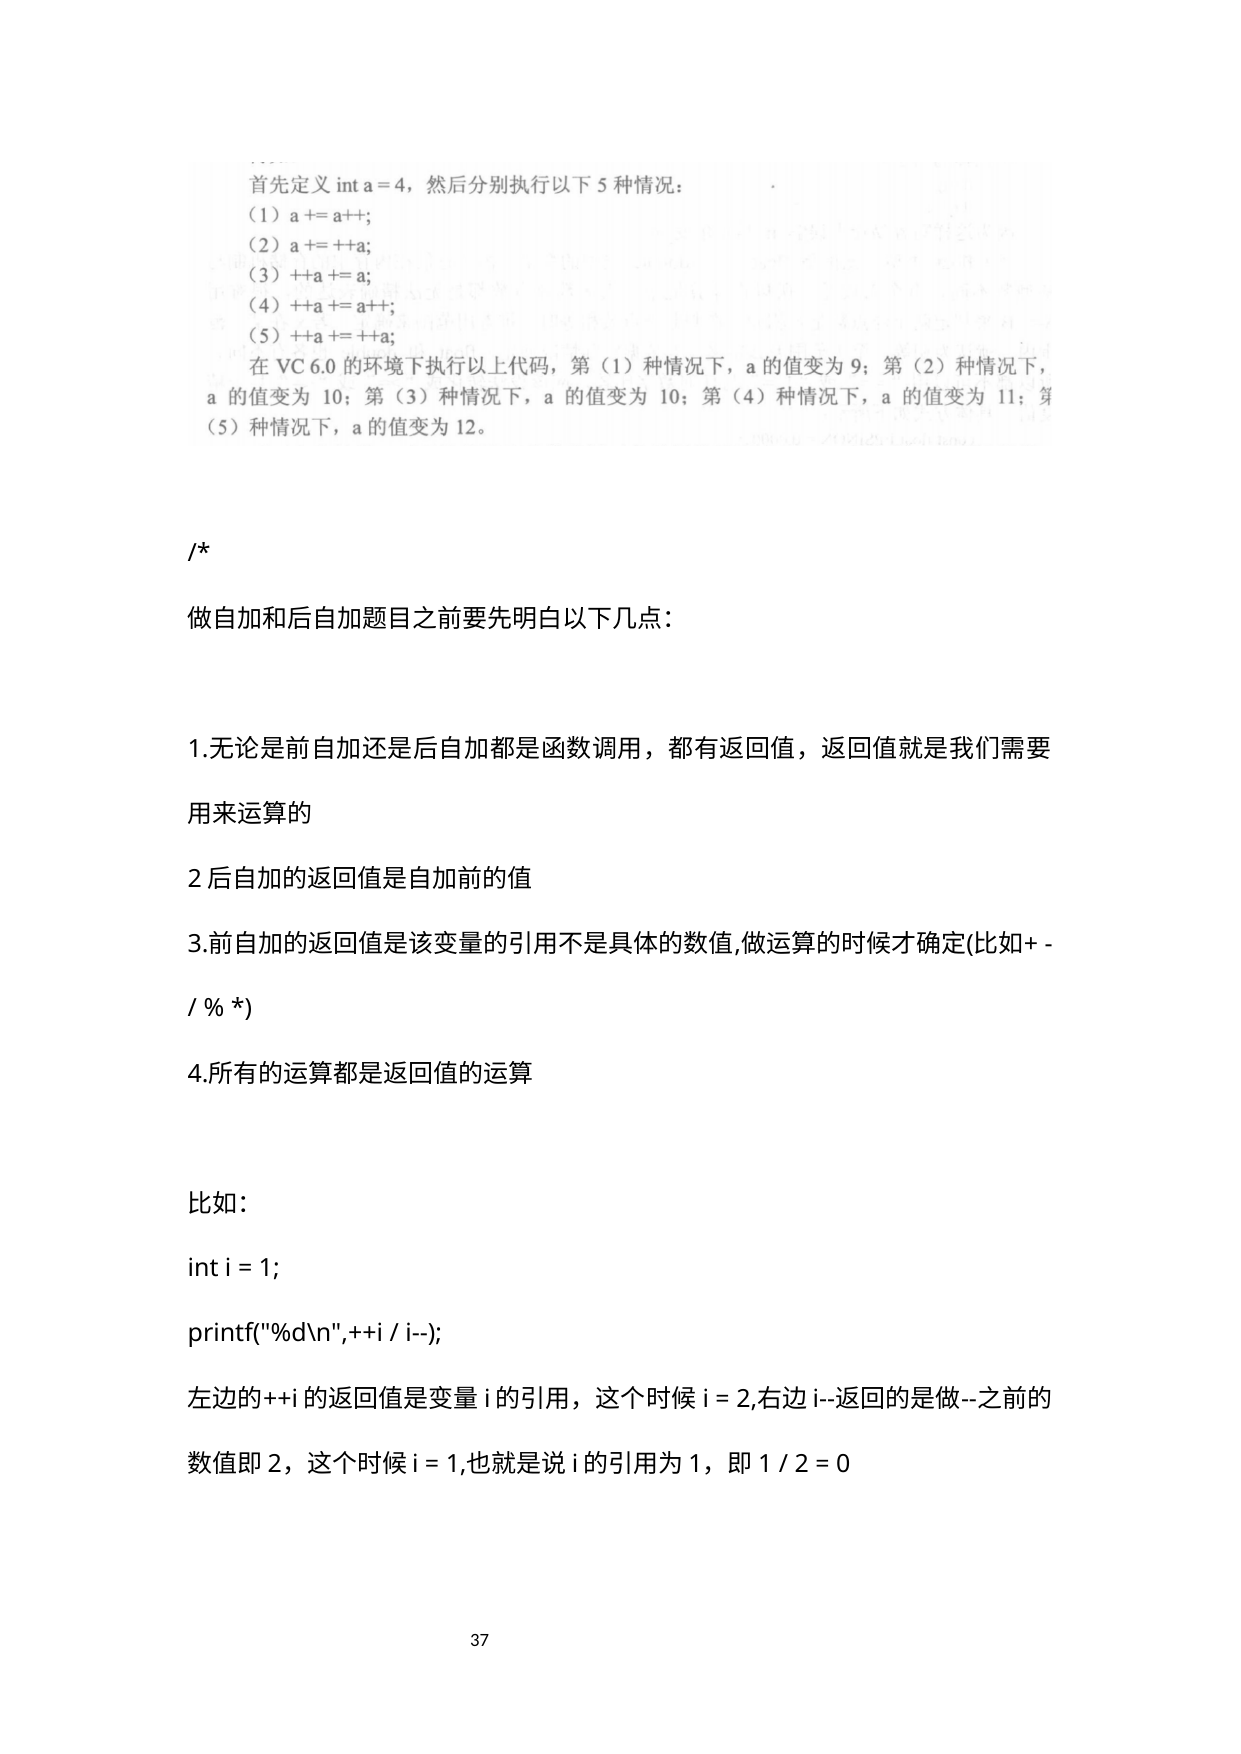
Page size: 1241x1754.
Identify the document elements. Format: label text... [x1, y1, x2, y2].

text 3.前自加的返回值是该变量的引用不是具体的数值,做运算的时候才确定(比如+ - / % *) [187, 909, 1053, 1039]
text 左边的++i的返回值是变量i的引用，这个时候 i = 2,右边i--返回的是做--之前的数值即2，这个时候i = 1,也就是说i的引用为1，即 1 / 2 = 0 [187, 1364, 1053, 1494]
text 4.所有的运算都是返回值的运算 [187, 1039, 1053, 1104]
text printf("%d\n",++i / i--); [187, 1299, 1053, 1364]
text 比如： [187, 1169, 1053, 1234]
text int i = 1; [187, 1234, 1053, 1299]
text 2后自加的返回值是自加前的值 [187, 844, 1053, 909]
picture [187, 162, 1052, 446]
text 做自加和后自加题目之前要先明白以下几点： [187, 584, 1053, 649]
text /* [187, 519, 1053, 584]
text 1.无论是前自加还是后自加都是函数调用，都有返回值，返回值就是我们需要用来运算的 [187, 714, 1053, 844]
